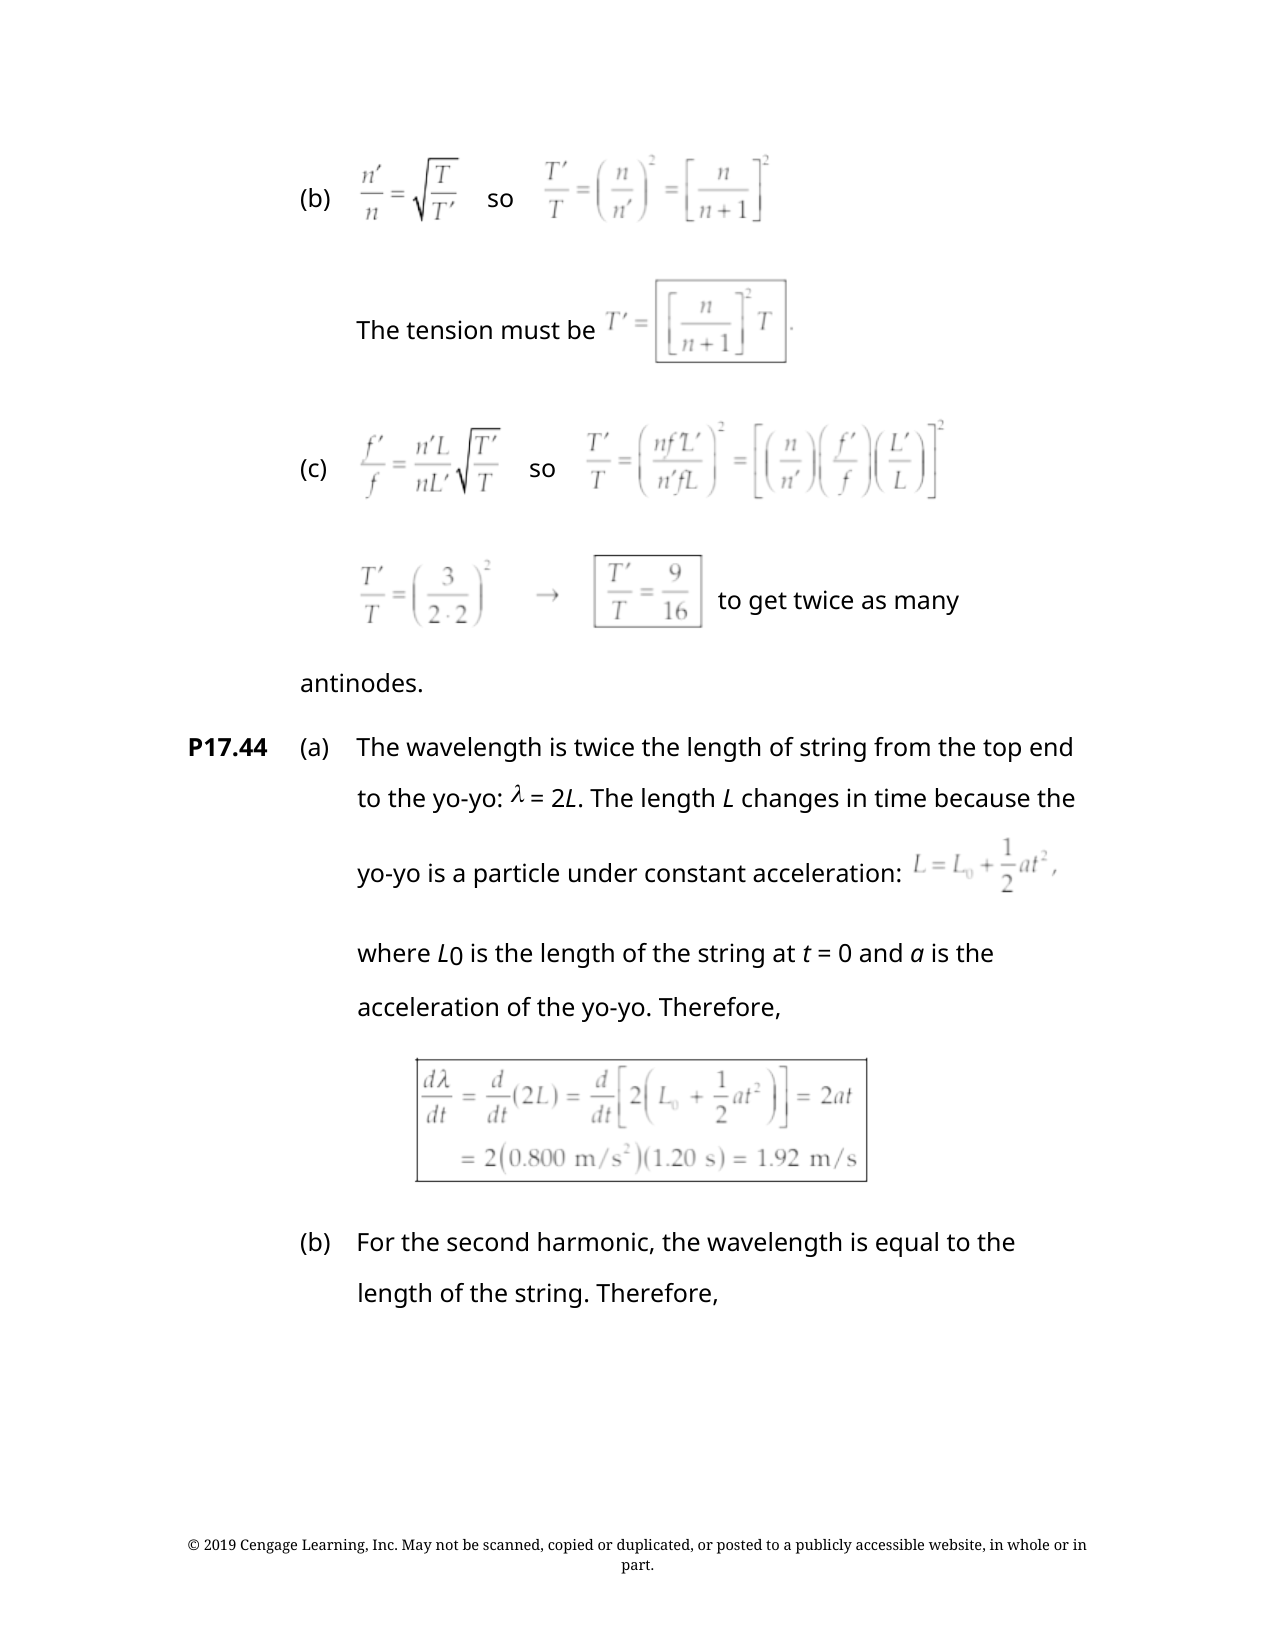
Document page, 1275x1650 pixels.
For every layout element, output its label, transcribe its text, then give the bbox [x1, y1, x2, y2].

text (b) so [187, 150, 1087, 245]
text (c) so [187, 414, 1087, 521]
text P17.44 (a) The wavelength is twice the length of string from the top end to the yo-yo: = 2L. The length L changes in time because the yo-yo is a particle under constant acceleration: where L0 is the length of the string at t = 0 and a is the acceleration of the yo-yo. Therefore, [187, 729, 1087, 1024]
text The tension must be [187, 274, 1087, 385]
text (b) For the second harmonic, the wavelength is equal to the length of the string. Therefore, [187, 1225, 1087, 1310]
text to get twice as many antinodes. [187, 551, 1087, 700]
